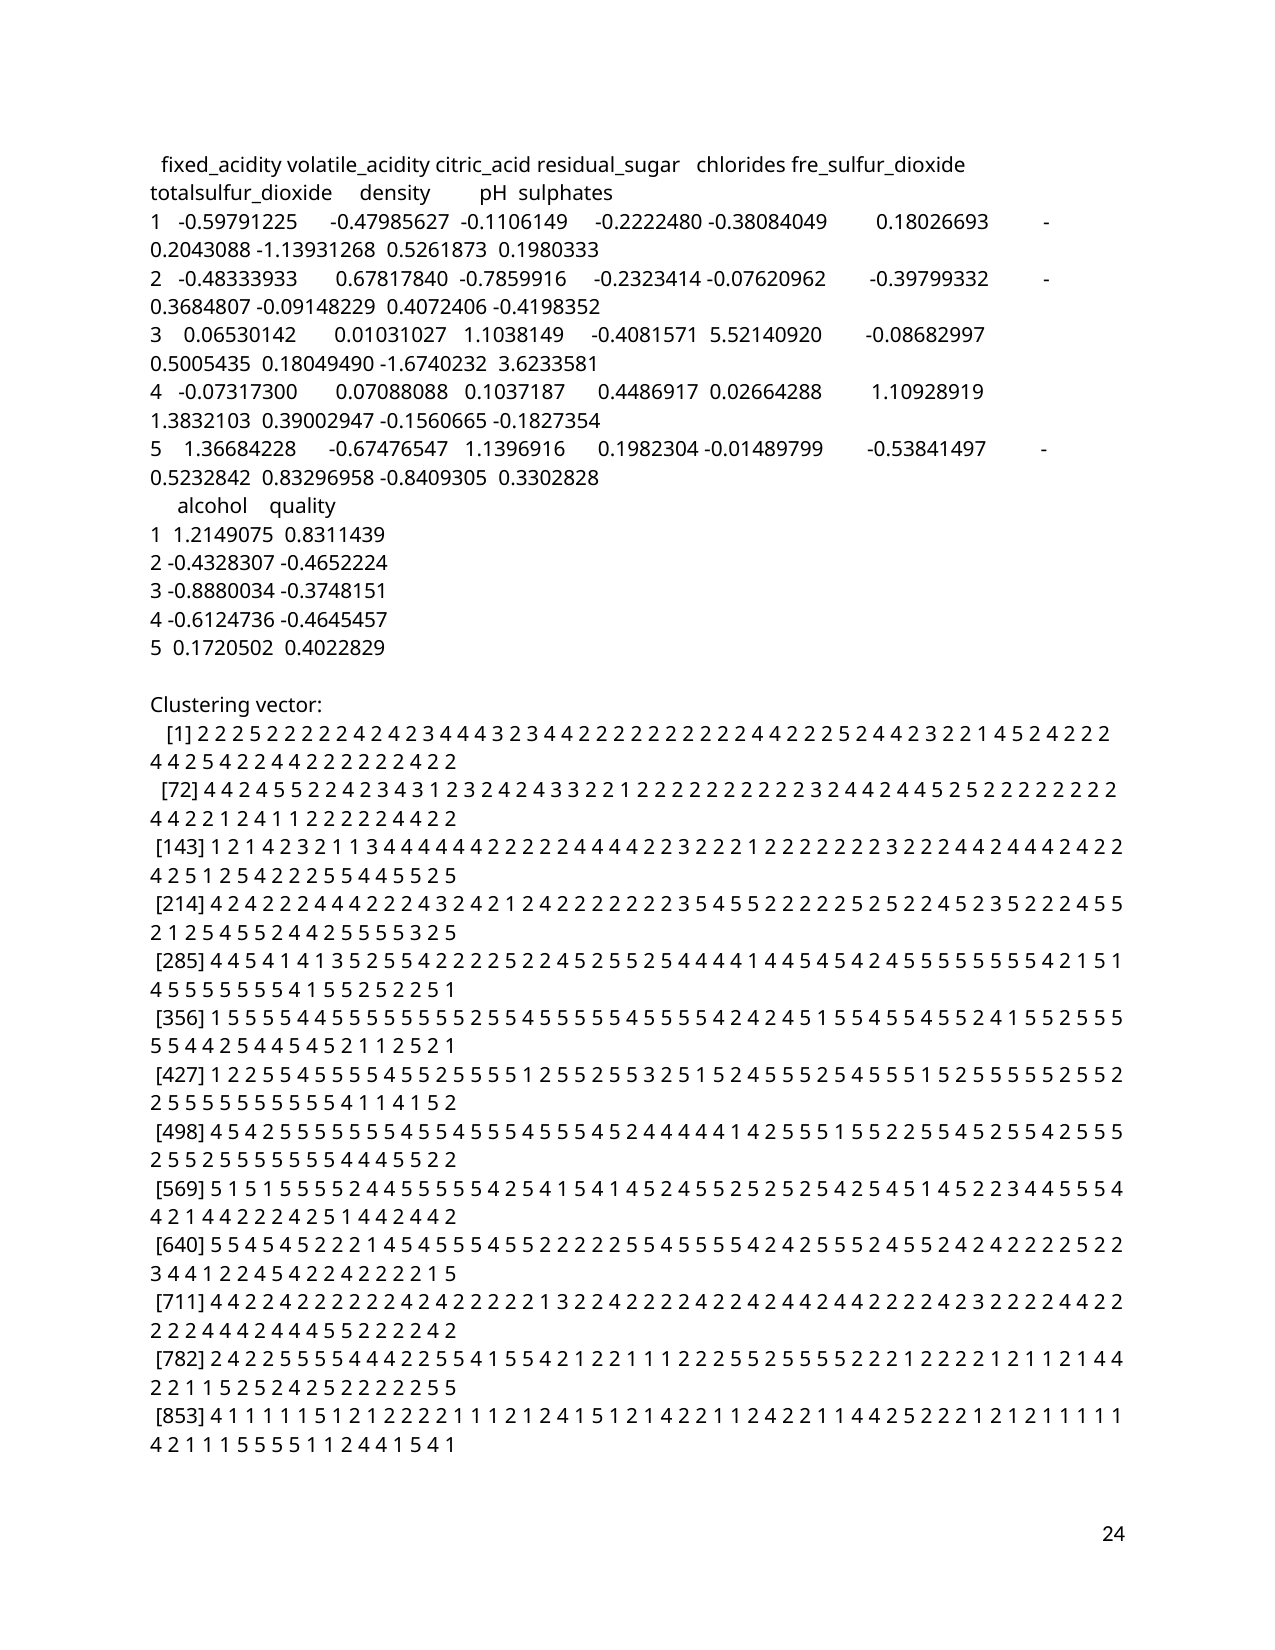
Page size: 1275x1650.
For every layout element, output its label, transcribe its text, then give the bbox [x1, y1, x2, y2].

text [72] 4 4 2 4 5 5 2 2 4 2 3 4 3 1 2 3 2 4 2 4 3 3 2 2 1 2 2 2 2 2 2 2 2 2 2 3 2 4 4 2 4 4 5 2 5 2 2 2 2 2 2 2 2 4 4 2 2 1 2 4 1 1 2 2 2 2 2 4 4 2 2 [150, 776, 1125, 832]
text 5 1.36684228 -0.67476547 1.1396916 0.1982304 -0.01489799 -0.53841497 -0.5232842 0.83296958 -0.8409305 0.3302828 [150, 434, 1125, 491]
text 3 -0.8880034 -0.3748151 [150, 577, 1125, 605]
text 3 0.06530142 0.01031027 1.1038149 -0.4081571 5.52140920 -0.08682997 0.5005435 0.18049490 -1.6740232 3.6233581 [150, 321, 1125, 377]
text 2 -0.48333933 0.67817840 -0.7859916 -0.2323414 -0.07620962 -0.39799332 -0.3684807 -0.09148229 0.4072406 -0.4198352 [150, 264, 1125, 321]
text [569] 5 1 5 1 5 5 5 5 2 4 4 5 5 5 5 5 4 2 5 4 1 5 4 1 4 5 2 4 5 5 2 5 2 5 2 5 4 2 5 4 5 1 4 5 2 2 3 4 4 5 5 5 4 4 2 1 4 4 2 2 2 4 2 5 1 4 4 2 4 4 2 [150, 1174, 1125, 1231]
text 5 0.1720502 0.4022829 [150, 633, 1125, 662]
text 4 -0.6124736 -0.4645457 [150, 605, 1125, 633]
text [285] 4 4 5 4 1 4 1 3 5 2 5 5 4 2 2 2 2 5 2 2 4 5 2 5 5 2 5 4 4 4 4 1 4 4 5 4 5 4 2 4 5 5 5 5 5 5 5 5 4 2 1 5 1 4 5 5 5 5 5 5 5 4 1 5 5 2 5 2 2 5 1 [150, 946, 1125, 1003]
text 1 1.2149075 0.8311439 [150, 520, 1125, 548]
text [1] 2 2 2 5 2 2 2 2 2 4 2 4 2 3 4 4 4 3 2 3 4 4 2 2 2 2 2 2 2 2 2 2 4 4 2 2 2 5 2 4 4 2 3 2 2 1 4 5 2 4 2 2 2 4 4 2 5 4 2 2 4 4 2 2 2 2 2 2 4 2 2 [150, 719, 1125, 776]
text [356] 1 5 5 5 5 4 4 5 5 5 5 5 5 5 5 2 5 5 4 5 5 5 5 5 4 5 5 5 5 4 2 4 2 4 5 1 5 5 4 5 5 4 5 5 2 4 1 5 5 2 5 5 5 5 5 4 4 2 5 4 4 5 4 5 2 1 1 2 5 2 1 [150, 1003, 1125, 1060]
text [214] 4 2 4 2 2 2 4 4 4 2 2 2 4 3 2 4 2 1 2 4 2 2 2 2 2 2 2 3 5 4 5 5 2 2 2 2 2 5 2 5 2 2 4 5 2 3 5 2 2 2 4 5 5 2 1 2 5 4 5 5 2 4 4 2 5 5 5 5 3 2 5 [150, 889, 1125, 946]
text 2 -0.4328307 -0.4652224 [150, 548, 1125, 577]
text Clustering vector: [150, 690, 1125, 719]
text [640] 5 5 4 5 4 5 2 2 2 1 4 5 4 5 5 5 4 5 5 2 2 2 2 2 5 5 4 5 5 5 5 4 2 4 2 5 5 5 2 4 5 5 2 4 2 4 2 2 2 2 5 2 2 3 4 4 1 2 2 4 5 4 2 2 4 2 2 2 2 1 5 [150, 1231, 1125, 1287]
text alcohol quality [150, 491, 1125, 520]
text [853] 4 1 1 1 1 1 5 1 2 1 2 2 2 2 1 1 1 2 1 2 4 1 5 1 2 1 4 2 2 1 1 2 4 2 2 1 1 4 4 2 5 2 2 2 1 2 1 2 1 1 1 1 1 4 2 1 1 1 5 5 5 5 1 1 2 4 4 1 5 4 1 [150, 1401, 1125, 1458]
text [711] 4 4 2 2 4 2 2 2 2 2 2 4 2 4 2 2 2 2 2 1 3 2 2 4 2 2 2 2 4 2 2 4 2 4 4 2 4 4 2 2 2 2 4 2 3 2 2 2 2 4 4 2 2 2 2 2 4 4 4 2 4 4 4 5 5 2 2 2 2 4 2 [150, 1287, 1125, 1344]
text [782] 2 4 2 2 5 5 5 5 4 4 4 2 2 5 5 4 1 5 5 4 2 1 2 2 1 1 1 2 2 2 5 5 2 5 5 5 5 2 2 2 1 2 2 2 2 1 2 1 1 2 1 4 4 2 2 1 1 5 2 5 2 4 2 5 2 2 2 2 2 5 5 [150, 1344, 1125, 1401]
text [143] 1 2 1 4 2 3 2 1 1 3 4 4 4 4 4 4 2 2 2 2 2 4 4 4 4 2 2 3 2 2 2 1 2 2 2 2 2 2 2 3 2 2 2 4 4 2 4 4 4 2 4 2 2 4 2 5 1 2 5 4 2 2 2 5 5 4 4 5 5 2 5 [150, 832, 1125, 889]
text 1 -0.59791225 -0.47985627 -0.1106149 -0.2222480 -0.38084049 0.18026693 -0.2043088 -1.13931268 0.5261873 0.1980333 [150, 207, 1125, 264]
text [498] 4 5 4 2 5 5 5 5 5 5 5 4 5 5 4 5 5 5 4 5 5 5 4 5 2 4 4 4 4 4 1 4 2 5 5 5 1 5 5 2 2 5 5 4 5 2 5 5 4 2 5 5 5 2 5 5 2 5 5 5 5 5 5 5 4 4 4 5 5 2 2 [150, 1117, 1125, 1174]
text [427] 1 2 2 5 5 4 5 5 5 5 4 5 5 2 5 5 5 5 1 2 5 5 2 5 5 3 2 5 1 5 2 4 5 5 5 2 5 4 5 5 5 1 5 2 5 5 5 5 5 2 5 5 2 2 5 5 5 5 5 5 5 5 5 5 4 1 1 4 1 5 2 [150, 1060, 1125, 1117]
text fixed_acidity volatile_acidity citric_acid residual_sugar chlorides fre_sulfur_dioxide totalsulfur_dioxide density pH sulphates [150, 150, 1125, 207]
text 4 -0.07317300 0.07088088 0.1037187 0.4486917 0.02664288 1.10928919 1.3832103 0.39002947 -0.1560665 -0.1827354 [150, 377, 1125, 434]
